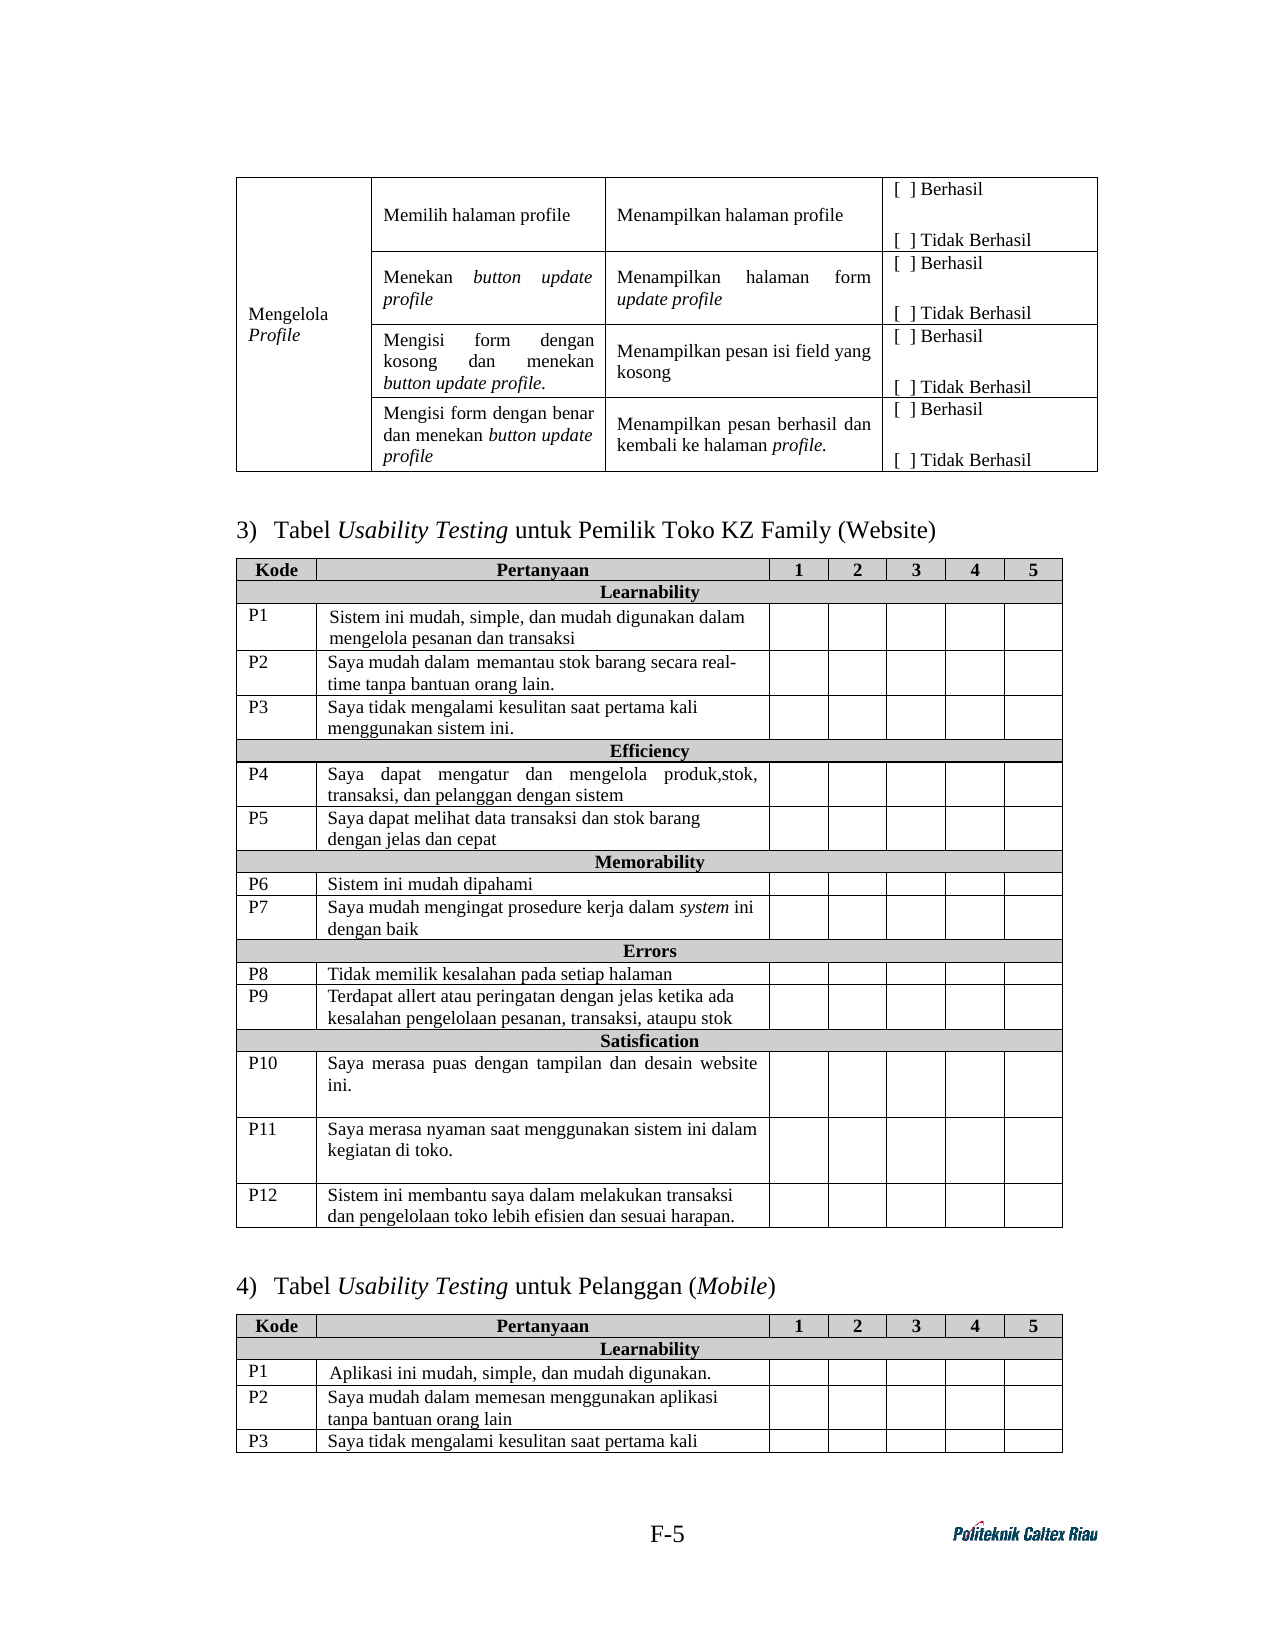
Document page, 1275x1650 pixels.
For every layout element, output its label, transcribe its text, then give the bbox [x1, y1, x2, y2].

list Tabel Usability Testing untuk Pelanggan (Mobile) [236, 1271, 1098, 1299]
table_header 5 [1005, 1315, 1062, 1337]
table_cell Saya mudah dalam memesan menggunakan aplikasi tanpa bantuan orang lain [317, 1386, 769, 1429]
table_cell [829, 1360, 886, 1385]
table_cell [946, 1118, 1004, 1182]
table_cell Mengisi form dengan kosong dan menekan button update profile. [372, 325, 605, 397]
table_cell Mengelola Profile [237, 178, 371, 471]
table_header 5 [1005, 559, 1062, 580]
table_cell Saya dapat melihat data transaksi dan stok barang dengan jelas dan cepat [317, 807, 769, 850]
table_cell Menampilkan pesan berhasil dan kembali ke halaman profile. [606, 398, 882, 471]
table_cell [1005, 651, 1062, 694]
table_cell [946, 1184, 1004, 1227]
table_cell [887, 1386, 945, 1429]
table_cell [946, 763, 1004, 806]
table_cell Learnability [237, 1338, 1062, 1359]
table_cell [887, 873, 945, 895]
table_cell [887, 604, 945, 650]
table_cell [946, 985, 1004, 1028]
table_header Pertanyaan [317, 1315, 769, 1337]
table_cell [1005, 1052, 1062, 1117]
table_cell Tidak memilik kesalahan pada setiap halaman [317, 963, 769, 984]
table_cell Sistem ini membantu saya dalam melakukan transaksi dan pengelolaan toko lebih efisien dan sesuai harapan. [317, 1184, 769, 1227]
picture [951, 1521, 1098, 1543]
table_cell [887, 1360, 945, 1385]
table_cell [946, 873, 1004, 895]
list Tabel Usability Testing untuk Pemilik Toko KZ Family (Website) [236, 515, 1098, 543]
table_cell [829, 1386, 886, 1429]
table_cell [770, 963, 828, 984]
table_cell [829, 604, 886, 650]
table_cell [1005, 696, 1062, 739]
table_cell [770, 1430, 828, 1452]
table_cell Saya dapat mengatur dan mengelola produk,stok, transaksi, dan pelanggan dengan sistem [317, 763, 769, 806]
table_cell P1 [237, 1360, 316, 1385]
table_cell [829, 651, 886, 694]
table_header Pertanyaan [317, 559, 769, 580]
table_cell P11 [237, 1118, 316, 1182]
table_header 4 [946, 559, 1004, 580]
table_cell [887, 963, 945, 984]
table_cell [ ] Berhasil [ ] Tidak Berhasil [883, 252, 1097, 324]
table_cell P5 [237, 807, 316, 850]
table_cell P12 [237, 1184, 316, 1227]
table_header 4 [946, 1315, 1004, 1337]
table_cell Errors [237, 940, 1062, 962]
table_cell Saya mudah dalam memantau stok barang secara real-time tanpa bantuan orang lain. [317, 651, 769, 694]
table_cell [946, 807, 1004, 850]
table_cell Menampilkan halaman form update profile [606, 252, 882, 324]
table_cell [887, 763, 945, 806]
table_cell [829, 985, 886, 1028]
table_cell Saya mudah mengingat prosedure kerja dalam system ini dengan baik [317, 896, 769, 939]
table_cell [1005, 896, 1062, 939]
table_cell Menampilkan halaman profile [606, 178, 882, 251]
table_cell [770, 873, 828, 895]
table_cell Efficiency [237, 740, 1062, 761]
table_cell [1005, 873, 1062, 895]
table_cell [1005, 1386, 1062, 1429]
table_cell [1005, 1118, 1062, 1182]
table_cell [770, 1052, 828, 1117]
table_cell [887, 651, 945, 694]
table_cell [1005, 807, 1062, 850]
table_cell [770, 896, 828, 939]
table_cell [946, 1430, 1004, 1452]
table_cell [887, 807, 945, 850]
table_cell P3 [237, 696, 316, 739]
table_cell Memilih halaman profile [372, 178, 605, 251]
table_cell [887, 1052, 945, 1117]
table_header 1 [770, 559, 828, 580]
table_cell P1 [237, 604, 316, 650]
table_cell P2 [237, 1386, 316, 1429]
table_cell [770, 604, 828, 650]
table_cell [317, 1430, 769, 1452]
table_cell [946, 1052, 1004, 1117]
table_cell Learnability [237, 581, 1062, 603]
table_cell P4 [237, 763, 316, 806]
table_cell [946, 896, 1004, 939]
table_cell [1005, 763, 1062, 806]
table_cell [829, 696, 886, 739]
table_cell [829, 963, 886, 984]
table_cell [1005, 1360, 1062, 1385]
table_cell [829, 1118, 886, 1182]
table_cell [770, 1118, 828, 1182]
table_cell Saya merasa nyaman saat menggunakan sistem ini dalam kegiatan di toko. [317, 1118, 769, 1182]
table_cell [887, 896, 945, 939]
table_cell [ ] Berhasil [ ] Tidak Berhasil [883, 325, 1097, 397]
table_cell [946, 651, 1004, 694]
table_cell [1005, 604, 1062, 650]
table_cell [770, 763, 828, 806]
table_cell [ ] Berhasil [ ] Tidak Berhasil [883, 398, 1097, 471]
table_cell [829, 807, 886, 850]
table_cell [1005, 985, 1062, 1028]
table_cell [829, 896, 886, 939]
table_cell P7 [237, 896, 316, 939]
table_cell [1005, 963, 1062, 984]
table_cell P8 [237, 963, 316, 984]
table_cell [317, 604, 769, 650]
table_cell [770, 1386, 828, 1429]
table_cell [829, 873, 886, 895]
table_cell [946, 604, 1004, 650]
table_cell [946, 1360, 1004, 1385]
table_cell [887, 1118, 945, 1182]
table_cell Saya tidak mengalami kesulitan saat pertama kali menggunakan sistem ini. [317, 696, 769, 739]
table_cell [829, 763, 886, 806]
table_cell [829, 1430, 886, 1452]
table_cell [1005, 1430, 1062, 1452]
table_cell P10 [237, 1052, 316, 1117]
table_cell [829, 1052, 886, 1117]
table_cell [770, 1360, 828, 1385]
table_cell [770, 1184, 828, 1227]
table_cell P3 [237, 1430, 316, 1452]
table_header 2 [829, 1315, 886, 1337]
table_cell [887, 985, 945, 1028]
table_cell Menekan button update profile [372, 252, 605, 324]
table_cell [887, 696, 945, 739]
table_cell P6 [237, 873, 316, 895]
table_cell Satisfication [237, 1030, 1062, 1051]
table_header Kode [237, 559, 316, 580]
table_cell [770, 651, 828, 694]
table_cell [883, 178, 1097, 251]
table_cell [829, 1184, 886, 1227]
table_cell [1005, 1184, 1062, 1227]
table_cell Terdapat allert atau peringatan dengan jelas ketika ada kesalahan pengelolaan pesanan, transaksi, ataupu stok [317, 985, 769, 1028]
table_cell [946, 963, 1004, 984]
table_header 3 [887, 559, 945, 580]
table_cell Saya merasa puas dengan tampilan dan desain website ini. [317, 1052, 769, 1117]
table_cell P9 [237, 985, 316, 1028]
table_header Kode [237, 1315, 316, 1337]
table_cell Mengisi form dengan benar dan menekan button update profile [372, 398, 605, 471]
table_cell [770, 696, 828, 739]
table_cell [887, 1430, 945, 1452]
table_cell Menampilkan pesan isi field yang kosong [606, 325, 882, 397]
table_cell [946, 696, 1004, 739]
table_cell [946, 1386, 1004, 1429]
table_cell [770, 985, 828, 1028]
table_cell [770, 807, 828, 850]
table_header 2 [829, 559, 886, 580]
table_cell P2 [237, 651, 316, 694]
table_cell Sistem ini mudah dipahami [317, 873, 769, 895]
table_header 1 [770, 1315, 828, 1337]
table_cell [887, 1184, 945, 1227]
table_header 3 [887, 1315, 945, 1337]
table_cell Memorability [237, 851, 1062, 872]
table_cell [317, 1360, 769, 1385]
